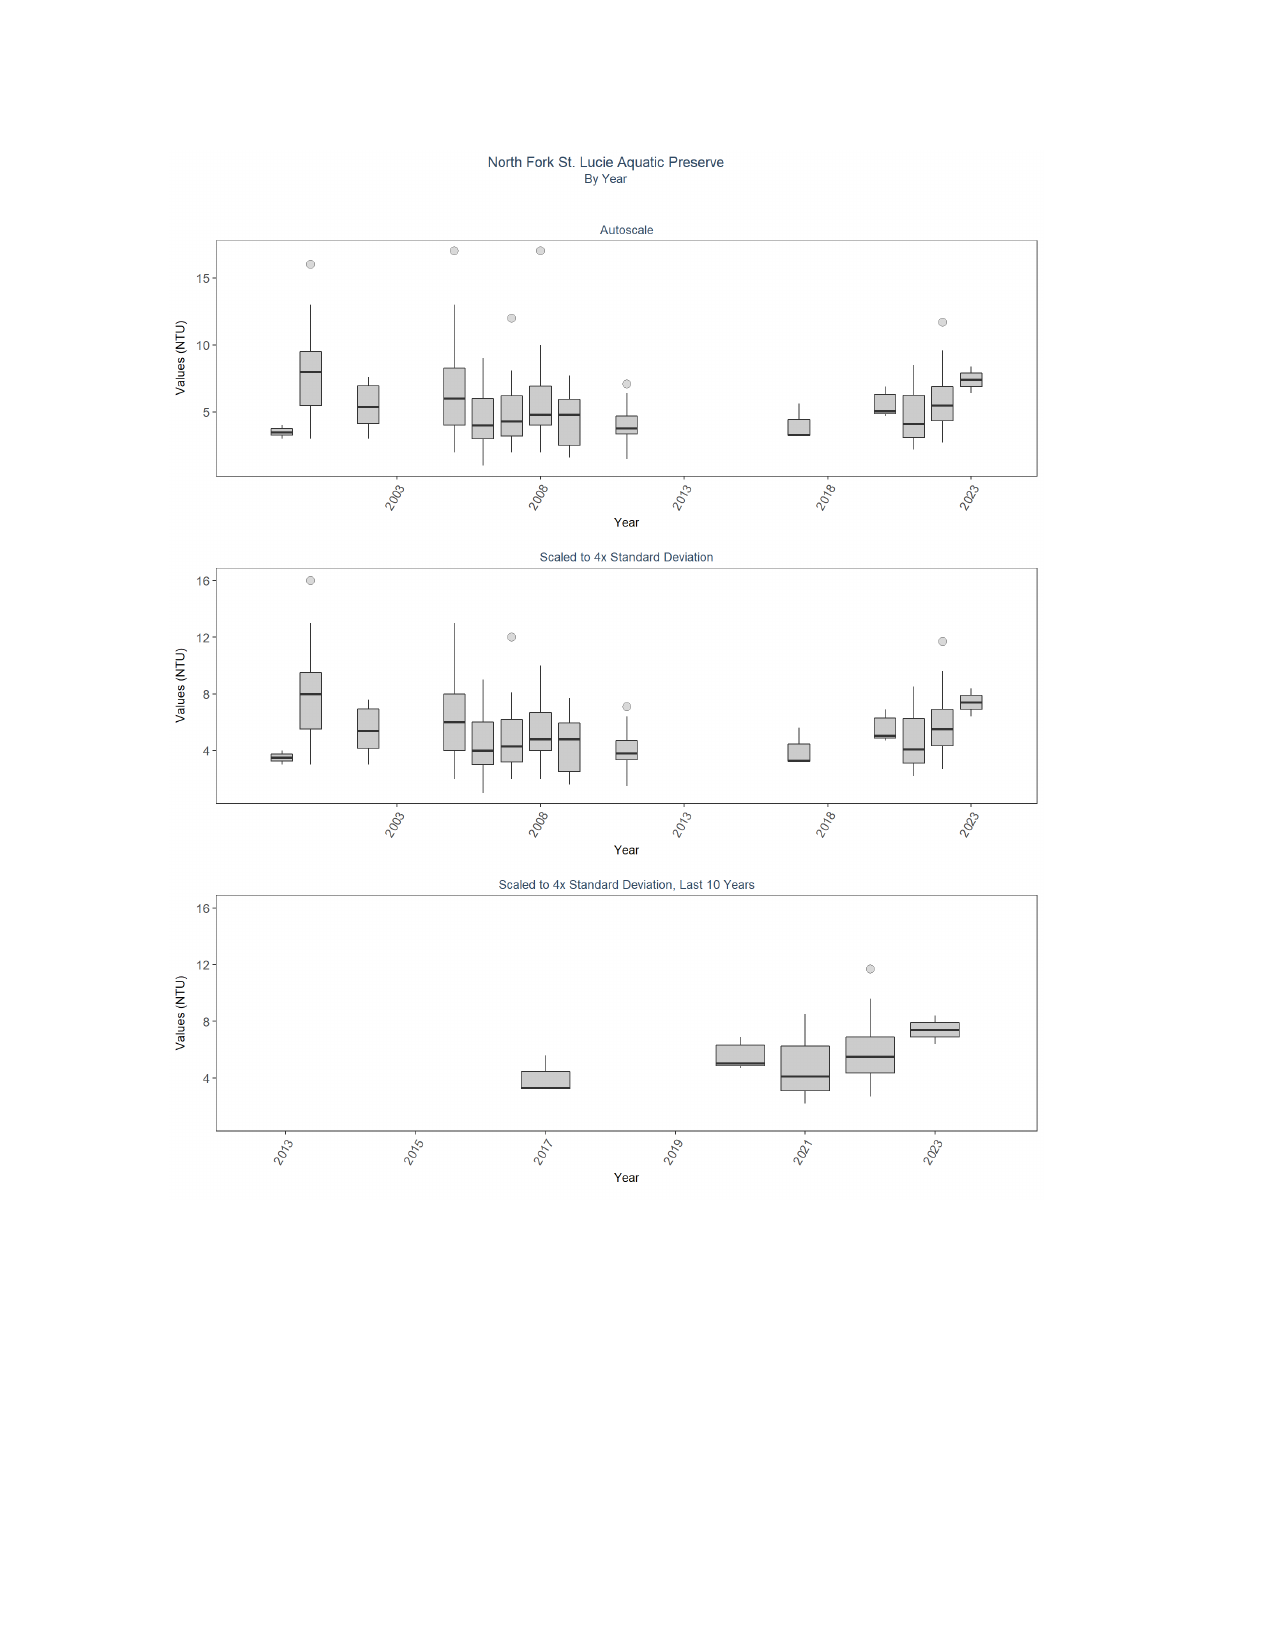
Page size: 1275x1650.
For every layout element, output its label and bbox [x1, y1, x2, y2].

picture [168, 150, 1044, 1200]
